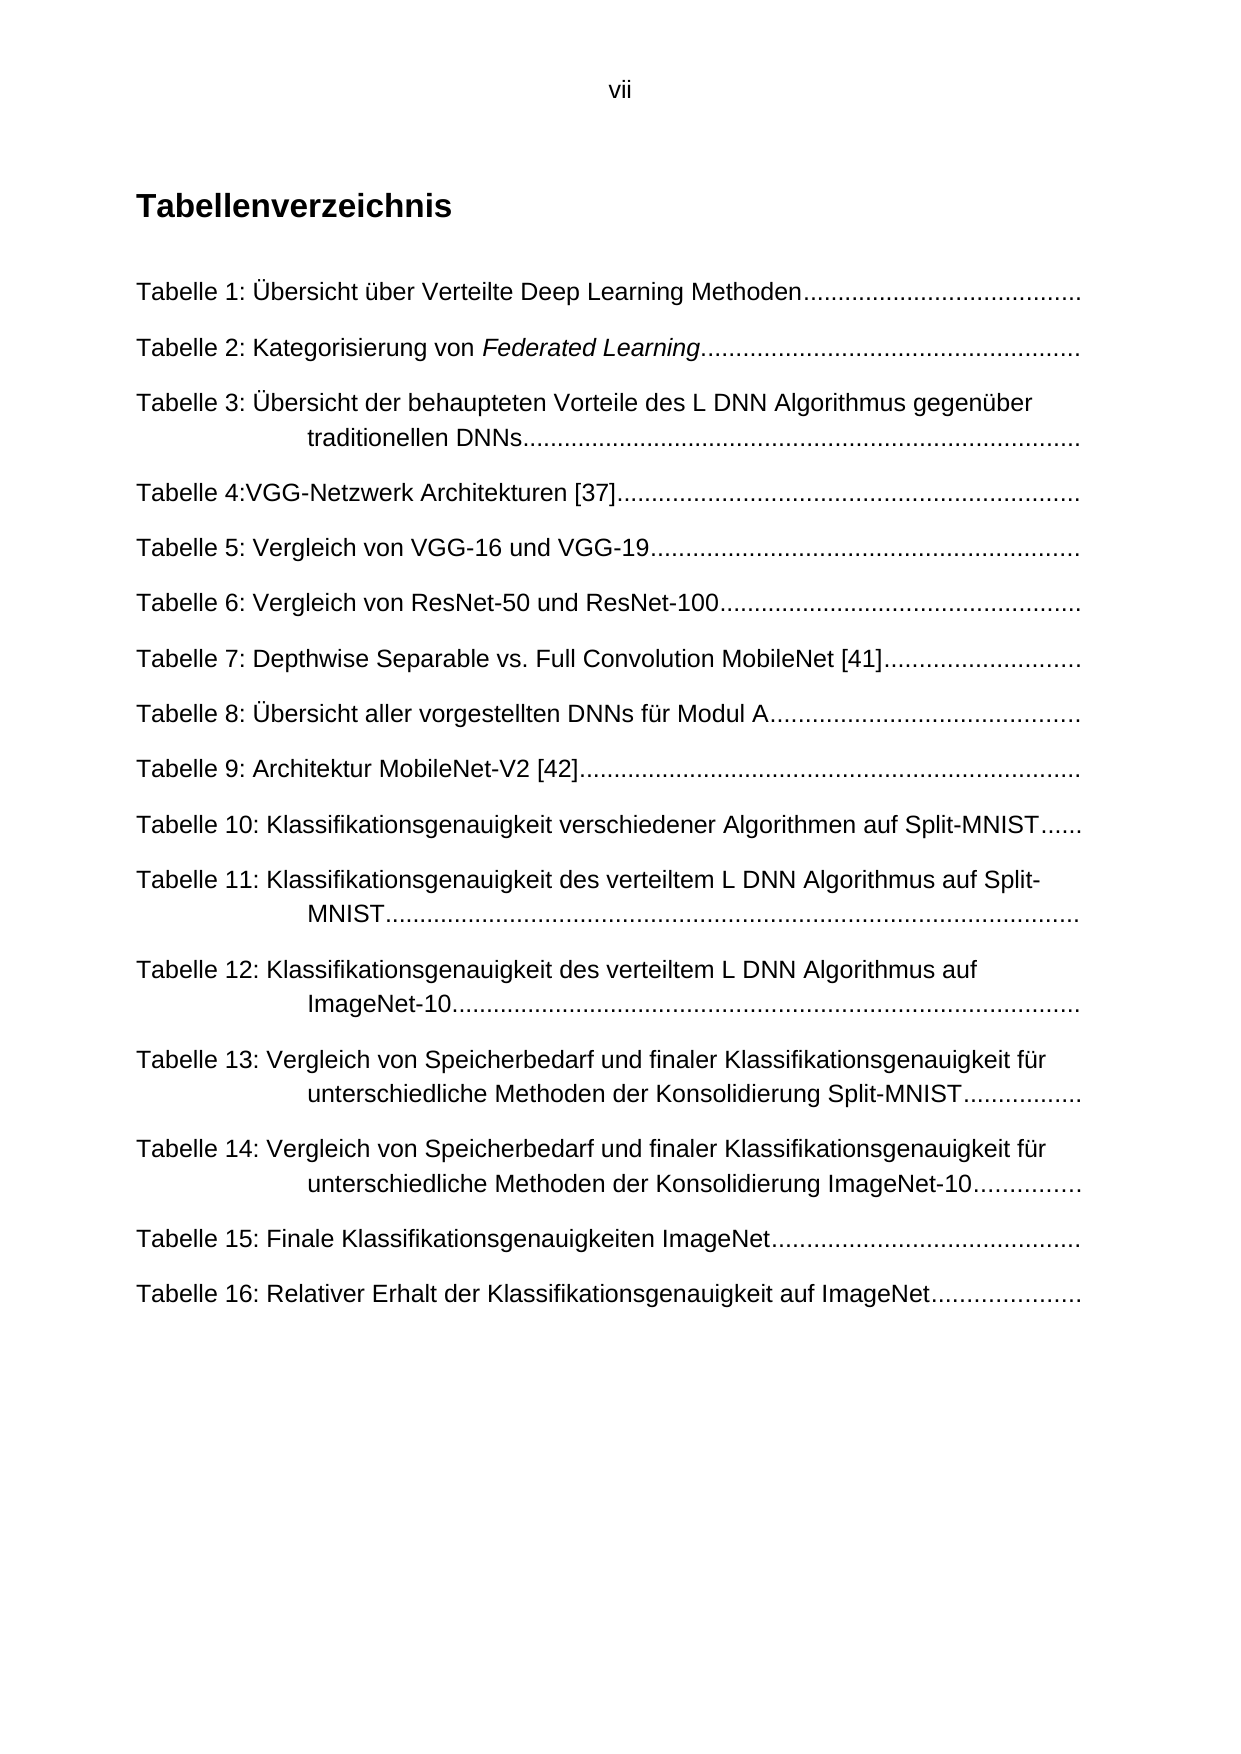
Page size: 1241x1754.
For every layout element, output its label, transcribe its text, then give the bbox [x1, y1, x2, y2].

text Tabelle 14: Vergleich von Speicherbedarf und finaler Klassifikationsgenauigkeit für unterschiedliche Methoden der Konsolidierung ImageNet-10 84 [136, 1134, 1063, 1198]
text Tabelle 13: Vergleich von Speicherbedarf und finaler Klassifikationsgenauigkeit für unterschiedliche Methoden der Konsolidierung Split-MNIST 84 [136, 1044, 1063, 1108]
subtitle Tabellenverzeichnis [136, 186, 1104, 224]
text Tabelle 4:VGG-Netzwerk Architekturen [37] 48 [136, 478, 1063, 507]
text Tabelle 5: Vergleich von VGG-16 und VGG-19 49 [136, 533, 1063, 562]
text Tabelle 6: Vergleich von ResNet-50 und ResNet-100 51 [136, 588, 1063, 617]
text Tabelle 9: Architektur MobileNet-V2 [42] 59 [136, 754, 1063, 783]
text Tabelle 15: Finale Klassifikationsgenauigkeiten ImageNet 88 [136, 1224, 1063, 1253]
text Tabelle 12: Klassifikationsgenauigkeit des verteiltem L DNN Algorithmus auf ImageNet-10 81 [136, 955, 1063, 1018]
text Tabelle 1: Übersicht über Verteilte Deep Learning Methoden 33 [136, 277, 1063, 306]
text Tabelle 16: Relativer Erhalt der Klassifikationsgenauigkeit auf ImageNet 89 [136, 1279, 1063, 1308]
text Tabelle 8: Übersicht aller vorgestellten DNNs für Modul A 57 [136, 699, 1063, 728]
text Tabelle 3: Übersicht der behaupteten Vorteile des L DNN Algorithmus gegenüber traditionellen DNNs 43 [136, 388, 1063, 451]
text Tabelle 10: Klassifikationsgenauigkeit verschiedener Algorithmen auf Split-MNIST 78 [136, 810, 1063, 838]
text Tabelle 11: Klassifikationsgenauigkeit des verteiltem L DNN Algorithmus auf Split-MNIST 81 [136, 865, 1063, 928]
text Tabelle 2: Kategorisierung von Federated Learning 36 [136, 333, 1063, 361]
text Tabelle 7: Depthwise Separable vs. Full Convolution MobileNet [41] 53 [136, 644, 1063, 672]
